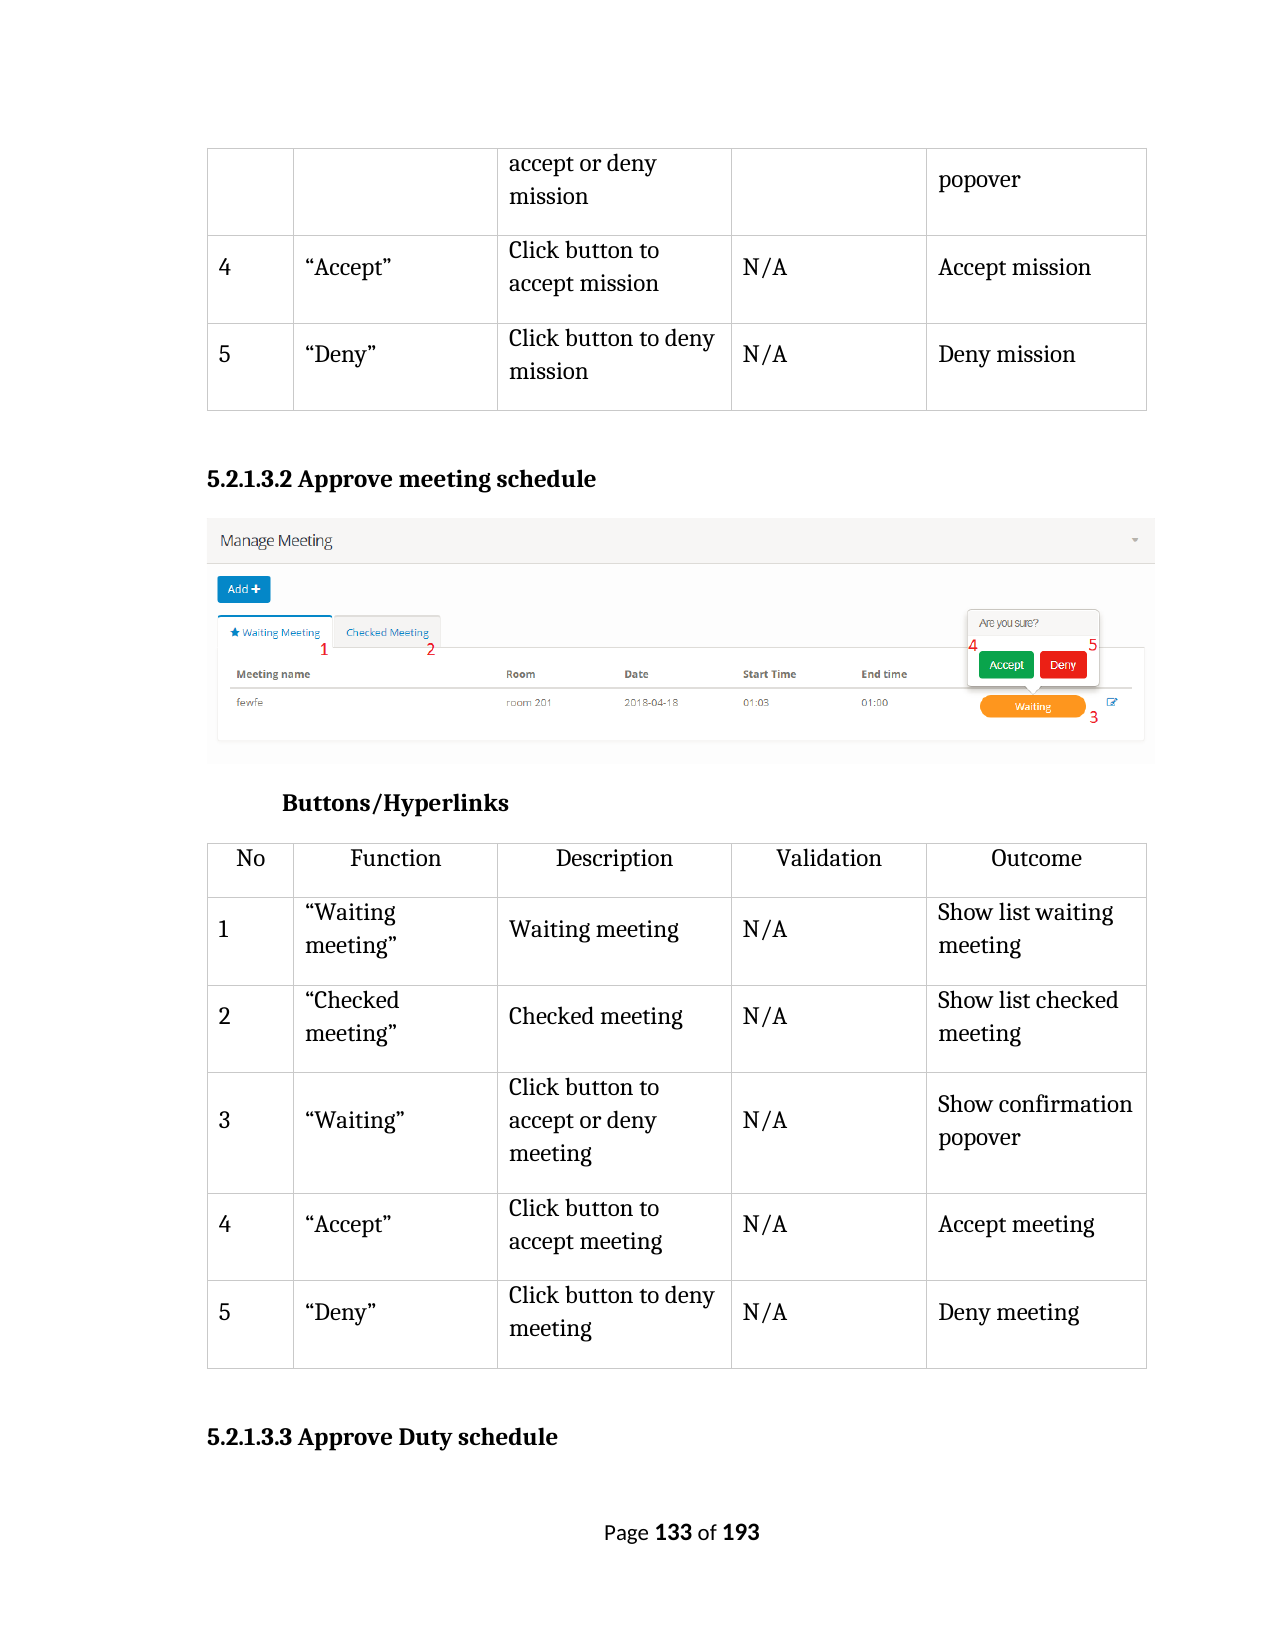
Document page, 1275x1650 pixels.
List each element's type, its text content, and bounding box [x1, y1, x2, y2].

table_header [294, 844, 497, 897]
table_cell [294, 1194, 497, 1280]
text 5.2.1.3.2 Approve meeting schedule [207, 465, 1157, 494]
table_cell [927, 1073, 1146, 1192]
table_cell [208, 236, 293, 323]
picture [206, 518, 1155, 764]
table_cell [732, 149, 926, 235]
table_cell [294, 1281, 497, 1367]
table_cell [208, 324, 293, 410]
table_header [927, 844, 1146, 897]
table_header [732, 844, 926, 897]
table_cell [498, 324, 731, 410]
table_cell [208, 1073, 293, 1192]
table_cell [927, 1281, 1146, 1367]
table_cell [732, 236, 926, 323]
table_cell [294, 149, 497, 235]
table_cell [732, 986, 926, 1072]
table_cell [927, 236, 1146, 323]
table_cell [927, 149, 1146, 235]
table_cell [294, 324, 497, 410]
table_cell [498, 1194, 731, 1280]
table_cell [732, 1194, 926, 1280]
text 5.2.1.3.3 Approve Duty schedule [207, 1422, 1157, 1451]
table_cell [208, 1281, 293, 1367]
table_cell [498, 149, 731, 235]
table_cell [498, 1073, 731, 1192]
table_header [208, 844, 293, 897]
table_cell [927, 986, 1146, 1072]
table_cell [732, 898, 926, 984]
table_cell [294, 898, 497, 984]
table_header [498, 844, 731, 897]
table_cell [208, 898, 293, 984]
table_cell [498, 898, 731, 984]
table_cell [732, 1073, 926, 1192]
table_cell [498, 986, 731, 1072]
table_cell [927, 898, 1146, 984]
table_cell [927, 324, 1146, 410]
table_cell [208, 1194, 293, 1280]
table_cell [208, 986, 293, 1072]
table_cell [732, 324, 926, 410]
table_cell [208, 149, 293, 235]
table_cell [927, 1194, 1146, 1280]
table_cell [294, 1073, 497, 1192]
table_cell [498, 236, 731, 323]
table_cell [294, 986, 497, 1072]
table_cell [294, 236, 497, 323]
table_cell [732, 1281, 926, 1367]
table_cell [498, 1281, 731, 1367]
text Buttons/Hyperlinks [282, 789, 1157, 817]
